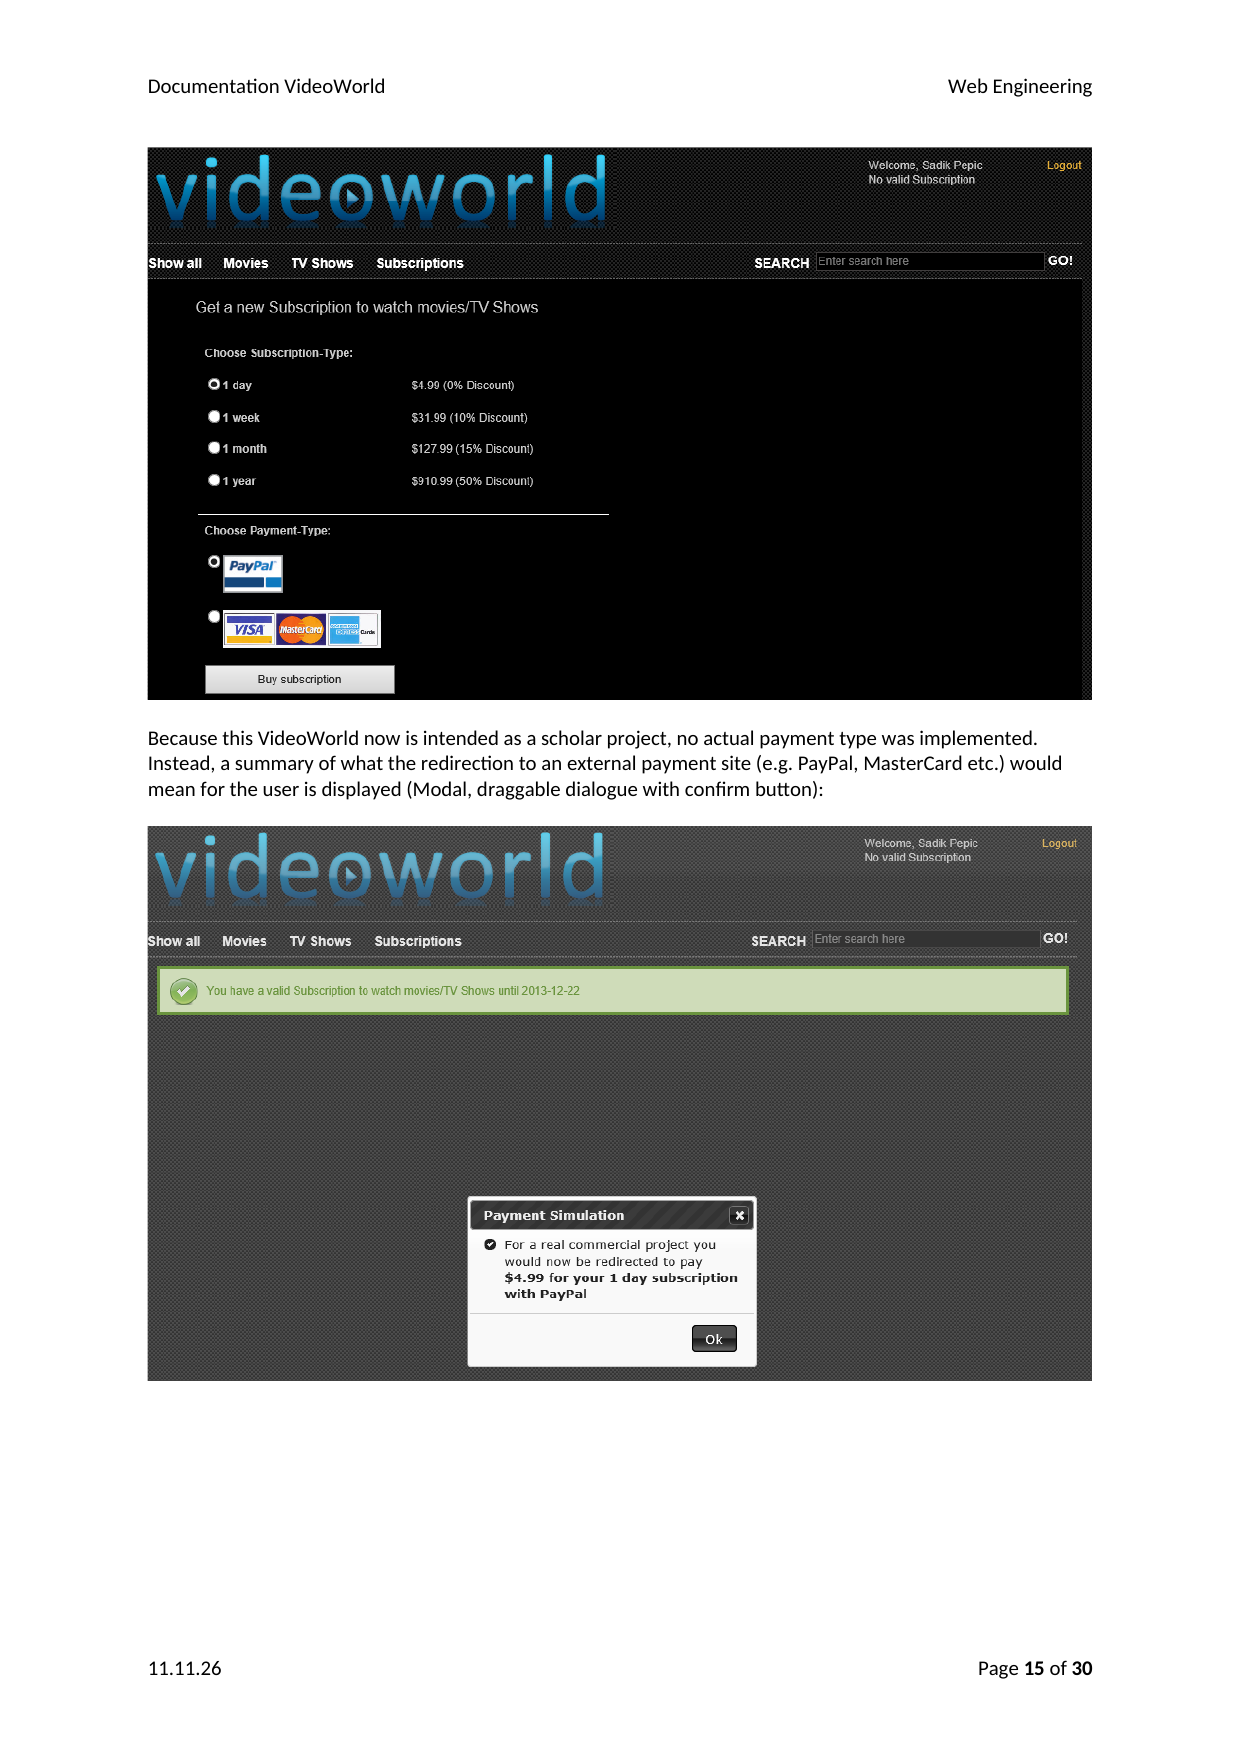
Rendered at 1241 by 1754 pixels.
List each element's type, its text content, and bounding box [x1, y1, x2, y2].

text Because this VideoWorld now is intended as a scholar project, no actual payment type was implemented. Instead, a summary of what the redirection to an external payment site (e.g. PayPal, MasterCard etc.) would mean for the user is displayed (Modal, draggable dialogue with confirm button): [148, 725, 1093, 801]
picture [147, 826, 1092, 1381]
picture [147, 147, 1092, 700]
